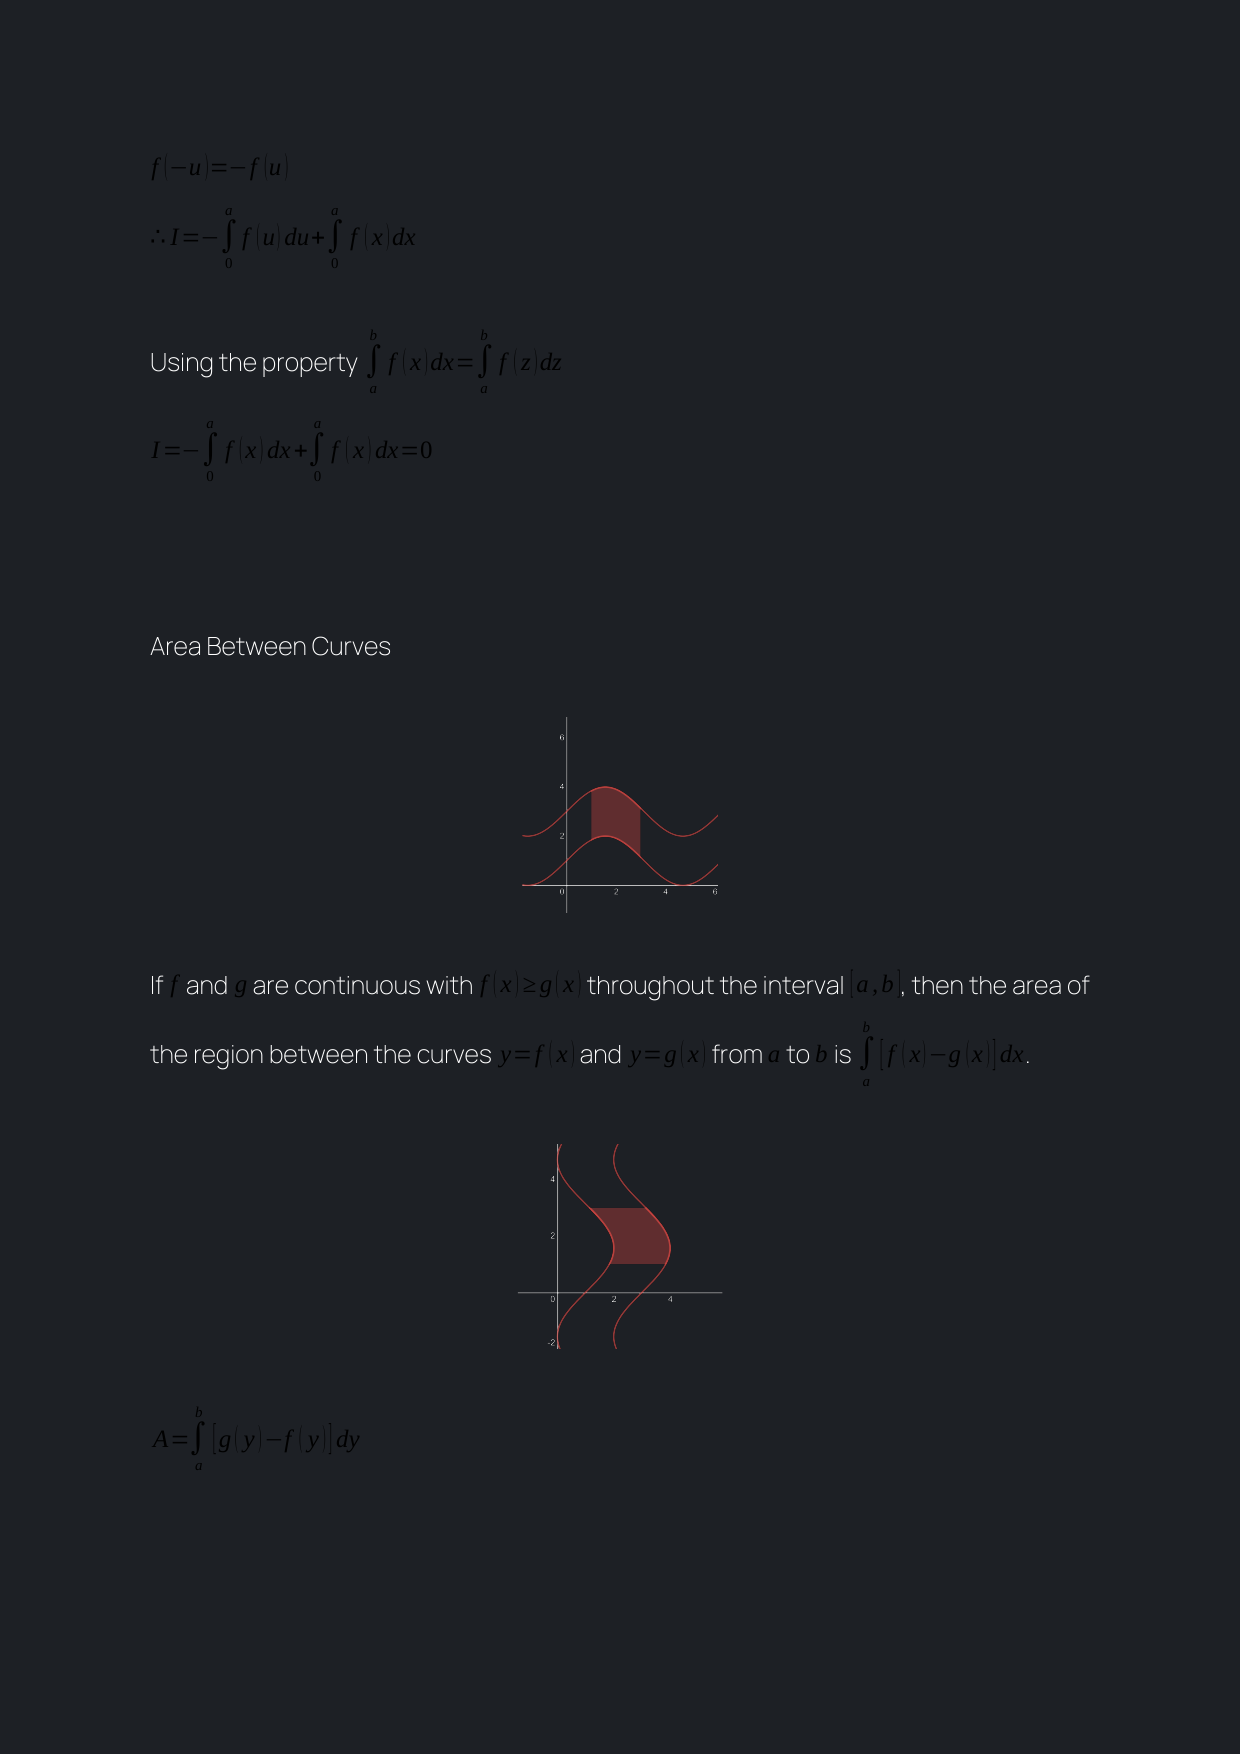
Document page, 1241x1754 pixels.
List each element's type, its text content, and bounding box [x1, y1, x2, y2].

picture [517, 1144, 723, 1349]
text Area Between Curves [150, 628, 1090, 663]
picture [522, 717, 718, 913]
text Using the property [150, 327, 1090, 397]
text If and are continuous with throughout the interval , then the area of the region between the curves and from to is . [150, 967, 1090, 1089]
